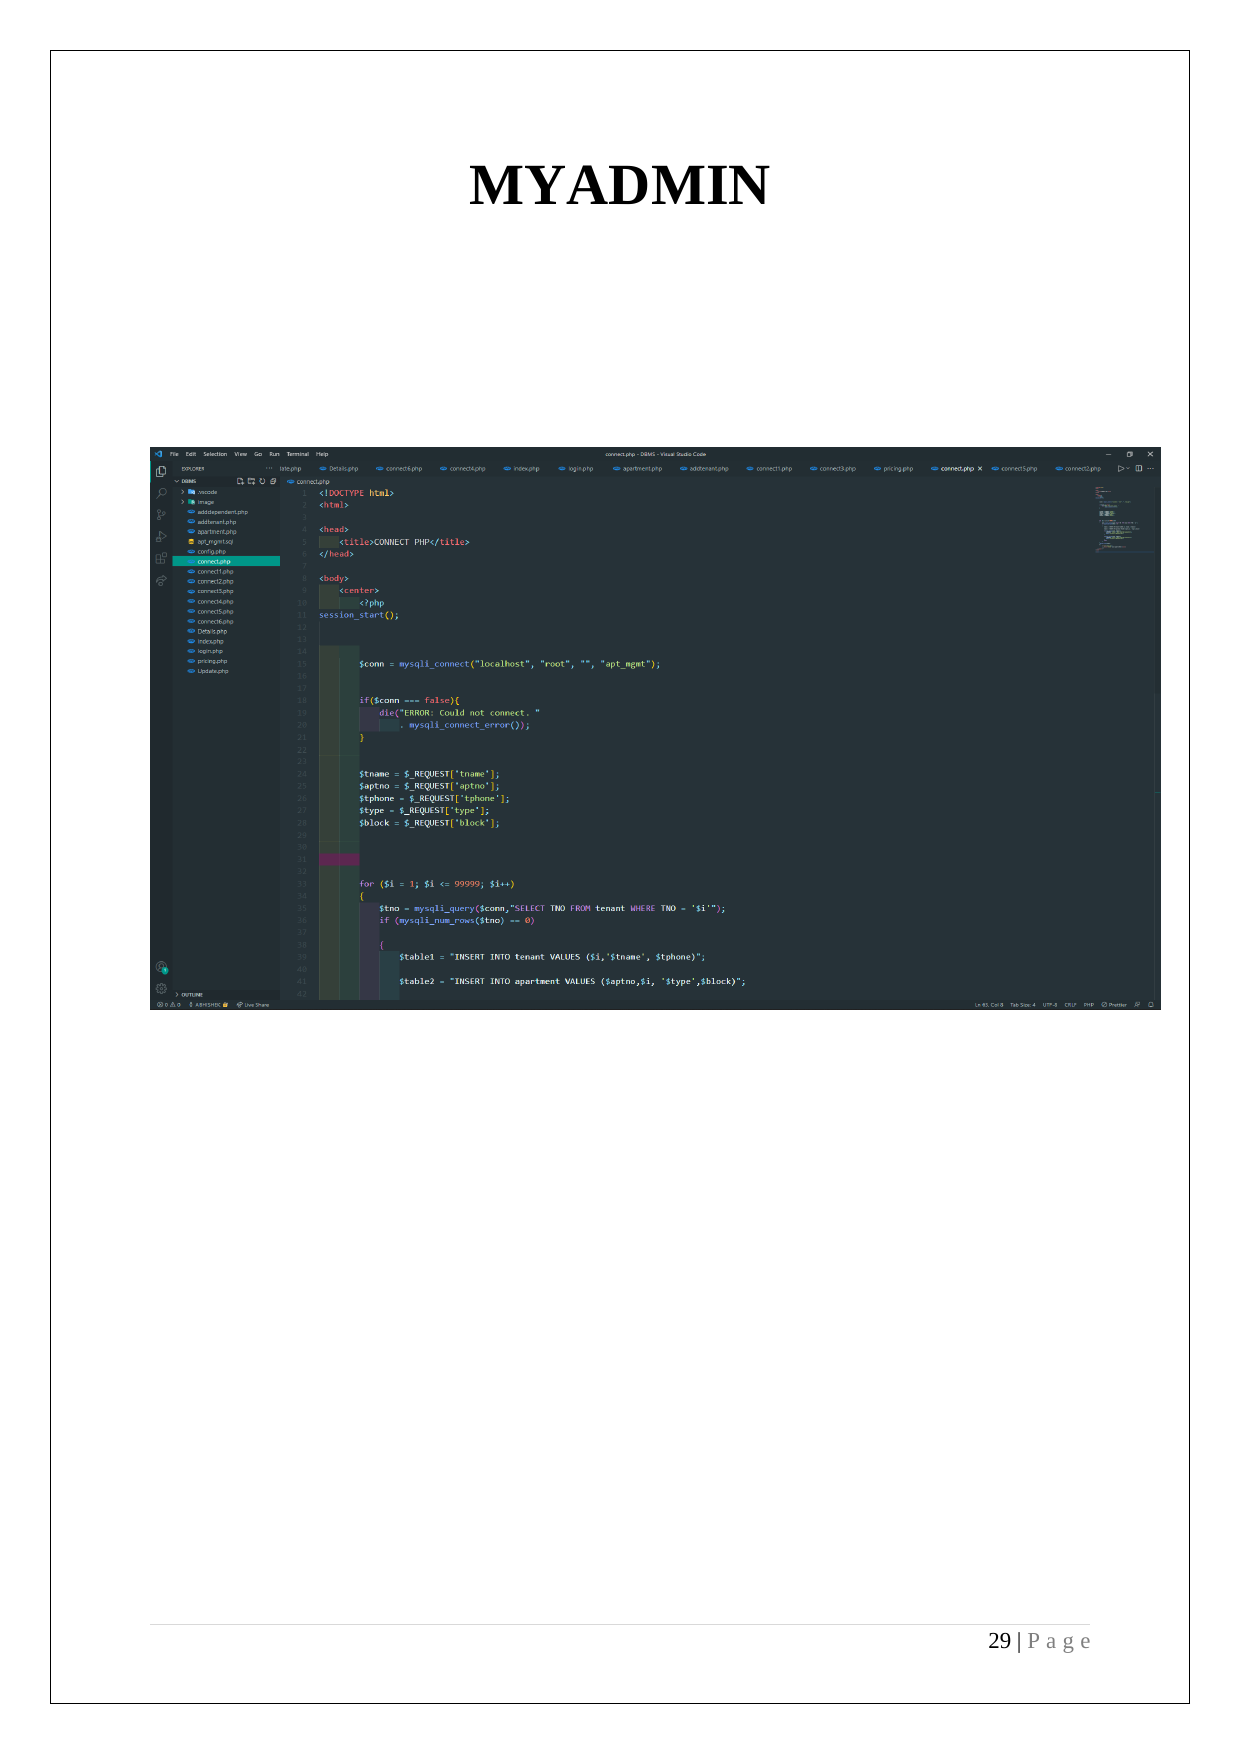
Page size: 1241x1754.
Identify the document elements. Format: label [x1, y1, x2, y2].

text [150, 150, 1090, 217]
picture [150, 447, 1161, 1010]
